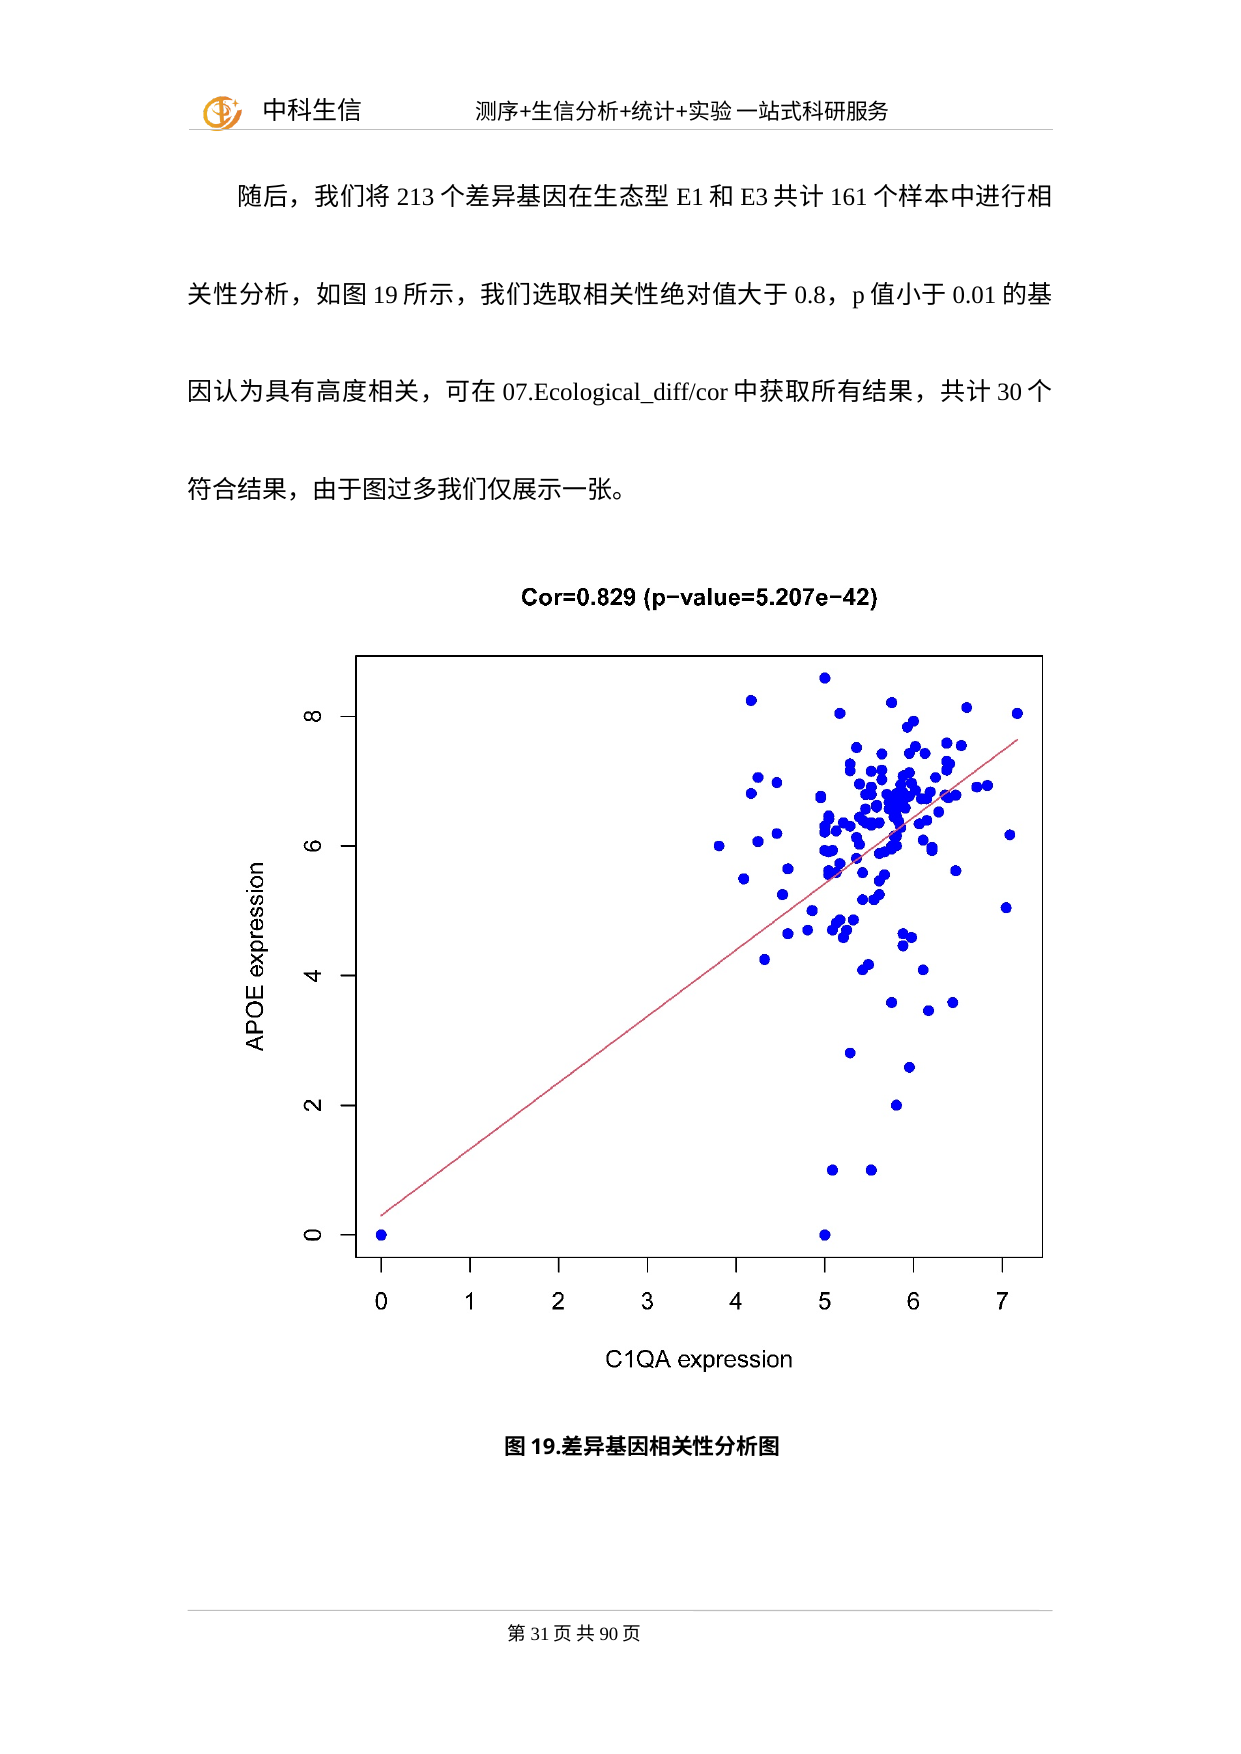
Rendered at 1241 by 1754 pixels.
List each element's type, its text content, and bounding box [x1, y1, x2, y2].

text 随后，我们将213个差异基因在生态型E1和E3共计161个样本中进行相关性分析，如图19所示，我们选取相关性绝对值大于0.8，p值小于0.01的基因认为具有高度相关，可在07.Ecological_diff/cor中获取所有结果，共计30个符合结果，由于图过多我们仅展示一张。 [187, 162, 1053, 520]
picture [237, 537, 1103, 1404]
picture [201, 94, 244, 129]
text 图19.差异基因相关性分析图 [187, 1430, 1053, 1462]
